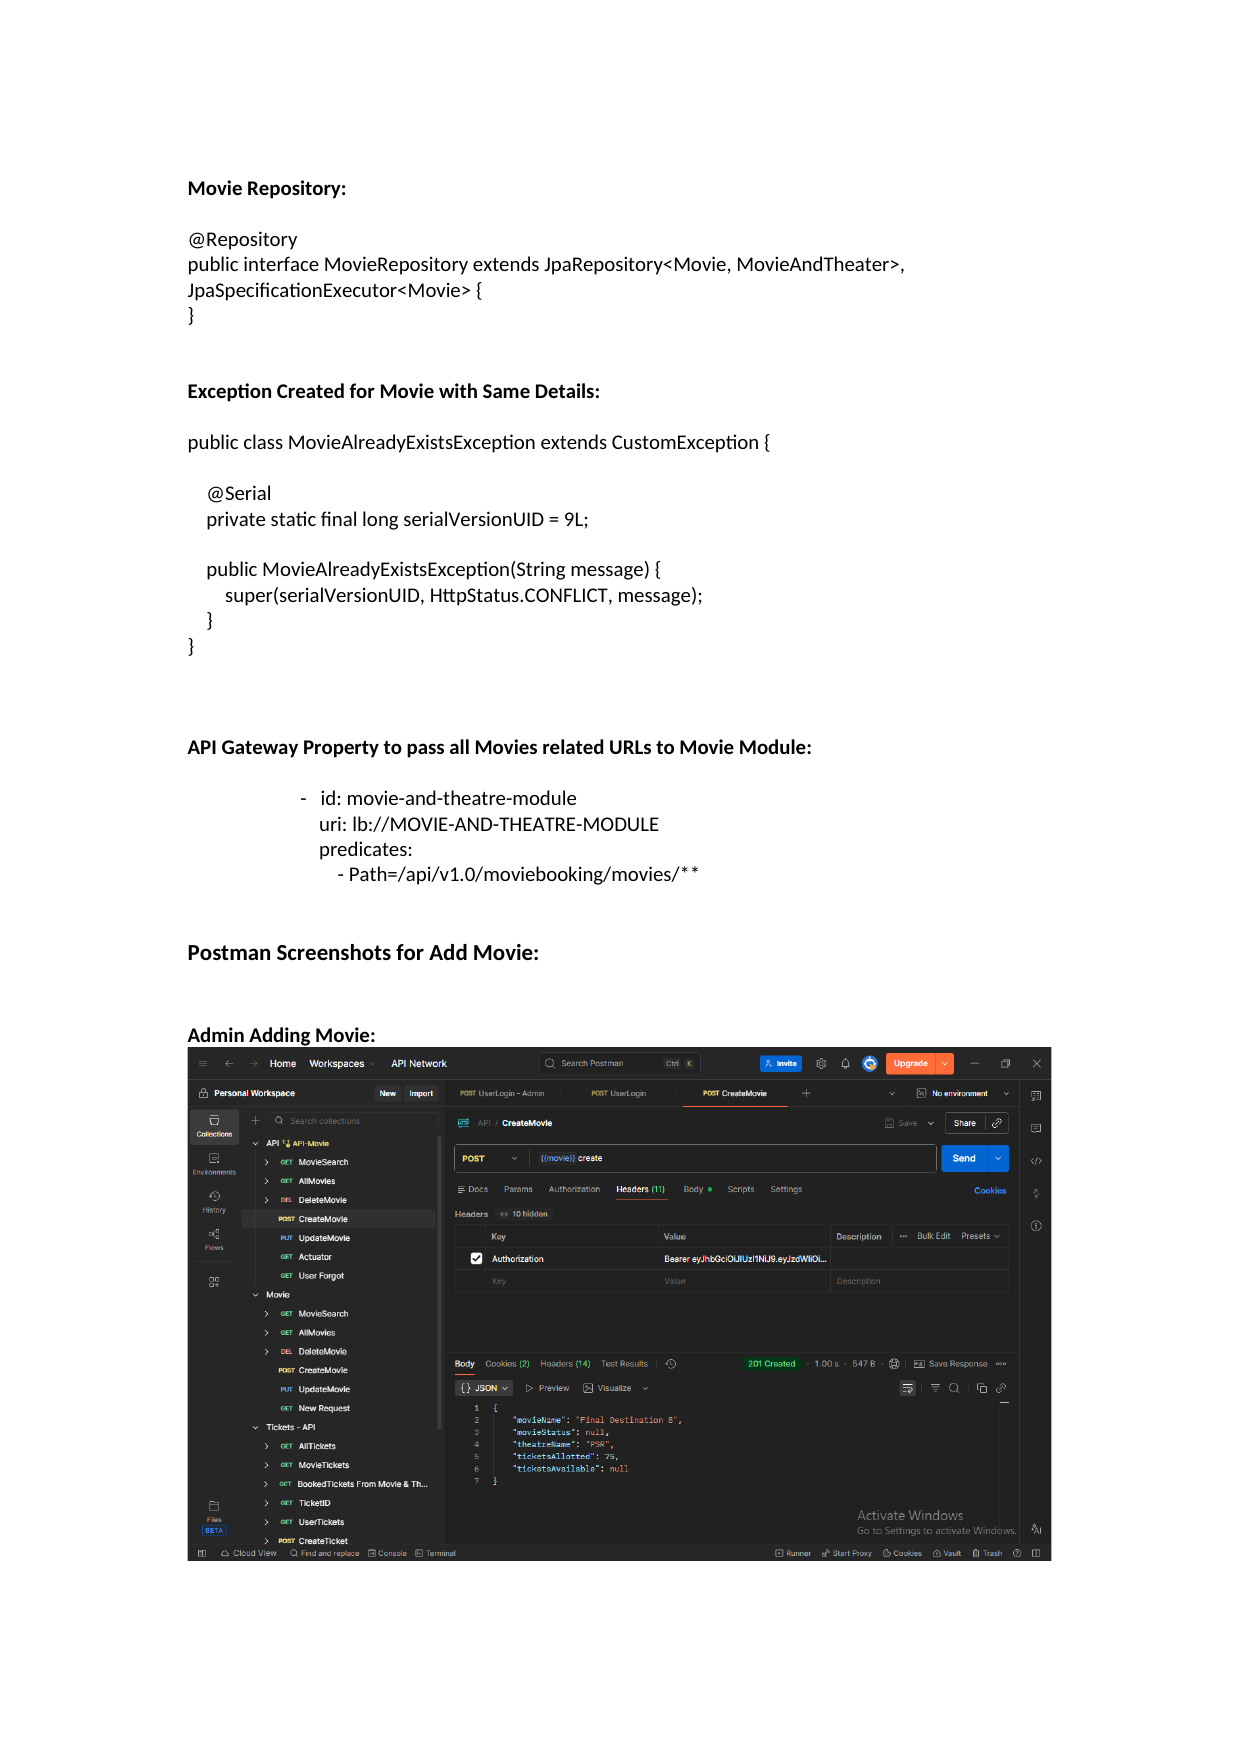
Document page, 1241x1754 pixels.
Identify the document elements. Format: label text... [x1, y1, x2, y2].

list @Serial [187, 480, 1053, 506]
list Exception Created for Movie with Same Details: [187, 379, 1053, 429]
list } [187, 633, 1053, 658]
list public class MovieAlreadyExistsException extends CustomException { [187, 429, 1053, 455]
list uri: lb://MOVIE-AND-THEATRE-MODULE [187, 811, 1053, 836]
list super(serialVersionUID, HttpStatus.CONFLICT, message); [187, 582, 1053, 607]
list - Path=/api/v1.0/moviebooking/movies/** [187, 862, 1053, 887]
list - id: movie-and-theatre-module [187, 785, 1053, 811]
list Admin Adding Movie: [187, 1022, 1053, 1047]
list public interface MovieRepository extends JpaRepository<Movie, MovieAndTheater>, JpaSpecificationExecutor<Movie> { [187, 252, 1053, 302]
list predicates: [187, 836, 1053, 862]
list private static final long serialVersionUID = 9L; [187, 506, 1053, 531]
list API Gateway Property to pass all Movies related URLs to Movie Module: [187, 734, 1053, 785]
list } [187, 607, 1053, 633]
list @Repository [187, 226, 1053, 252]
list public MovieAlreadyExistsException(String message) { [187, 557, 1053, 582]
list Postman Screenshots for Add Movie: [187, 938, 1053, 966]
list Movie Repository: [187, 175, 1053, 201]
picture [187, 1047, 1052, 1561]
list } [187, 302, 1053, 328]
